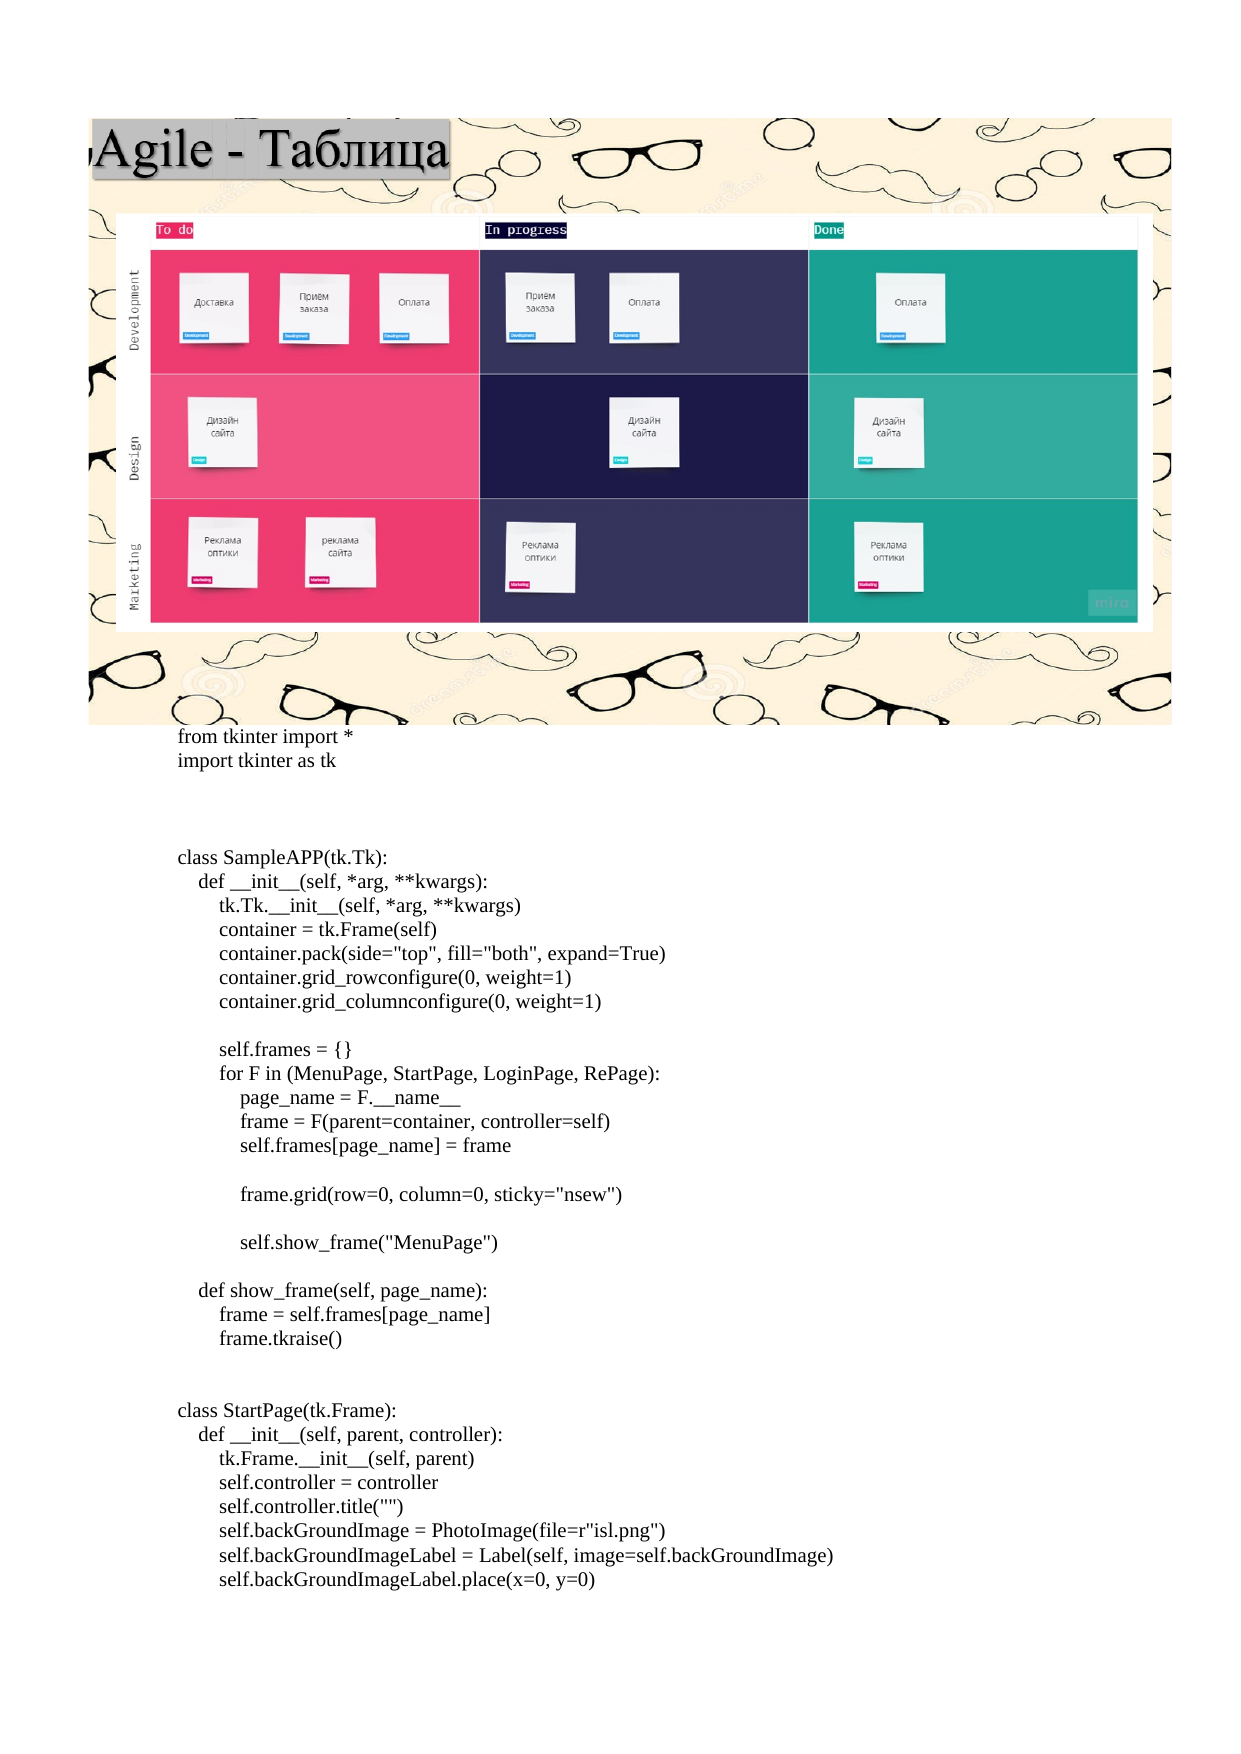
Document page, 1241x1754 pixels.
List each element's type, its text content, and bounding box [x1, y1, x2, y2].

text self.backGroundImage = PhotoImage(file=r"isl.png") [177, 1518, 1152, 1542]
text frame.grid(row=0, column=0, sticky="nsew") [177, 1182, 1152, 1206]
text self.backGroundImageLabel = Label(self, image=self.backGroundImage) [177, 1542, 1152, 1567]
text from tkinter import * [177, 725, 1152, 748]
text frame.tkraise() [177, 1326, 1152, 1350]
text class SampleAPP(tk.Tk): [177, 845, 1152, 869]
text tk.Frame.__init__(self, parent) [177, 1446, 1152, 1470]
text self.controller.title("") [177, 1494, 1152, 1518]
text self.frames[page_name] = frame [177, 1133, 1152, 1157]
text self.frames = {} [177, 1037, 1152, 1061]
text def __init__(self, *arg, **kwargs): [177, 869, 1152, 893]
text container.grid_columnconfigure(0, weight=1) [177, 989, 1152, 1013]
text import tkinter as tk [177, 748, 1152, 772]
text class StartPage(tk.Frame): [177, 1398, 1152, 1422]
text container.pack(side="top", fill="both", expand=True) [177, 941, 1152, 965]
text def show_frame(self, page_name): [177, 1278, 1152, 1302]
text frame = F(parent=container, controller=self) [177, 1109, 1152, 1133]
text page_name = F.__name__ [177, 1085, 1152, 1109]
text frame = self.frames[page_name] [177, 1302, 1152, 1326]
text def __init__(self, parent, controller): [177, 1422, 1152, 1446]
text container.grid_rowconfigure(0, weight=1) [177, 965, 1152, 989]
text tk.Tk.__init__(self, *arg, **kwargs) [177, 893, 1152, 917]
text self.show_frame("MenuPage") [177, 1230, 1152, 1254]
text for F in (MenuPage, StartPage, LoginPage, RePage): [177, 1061, 1152, 1085]
text container = tk.Frame(self) [177, 917, 1152, 941]
text self.backGroundImageLabel.place(x=0, y=0) [177, 1567, 1152, 1591]
text self.controller = controller [177, 1470, 1152, 1494]
picture [88, 118, 1172, 725]
